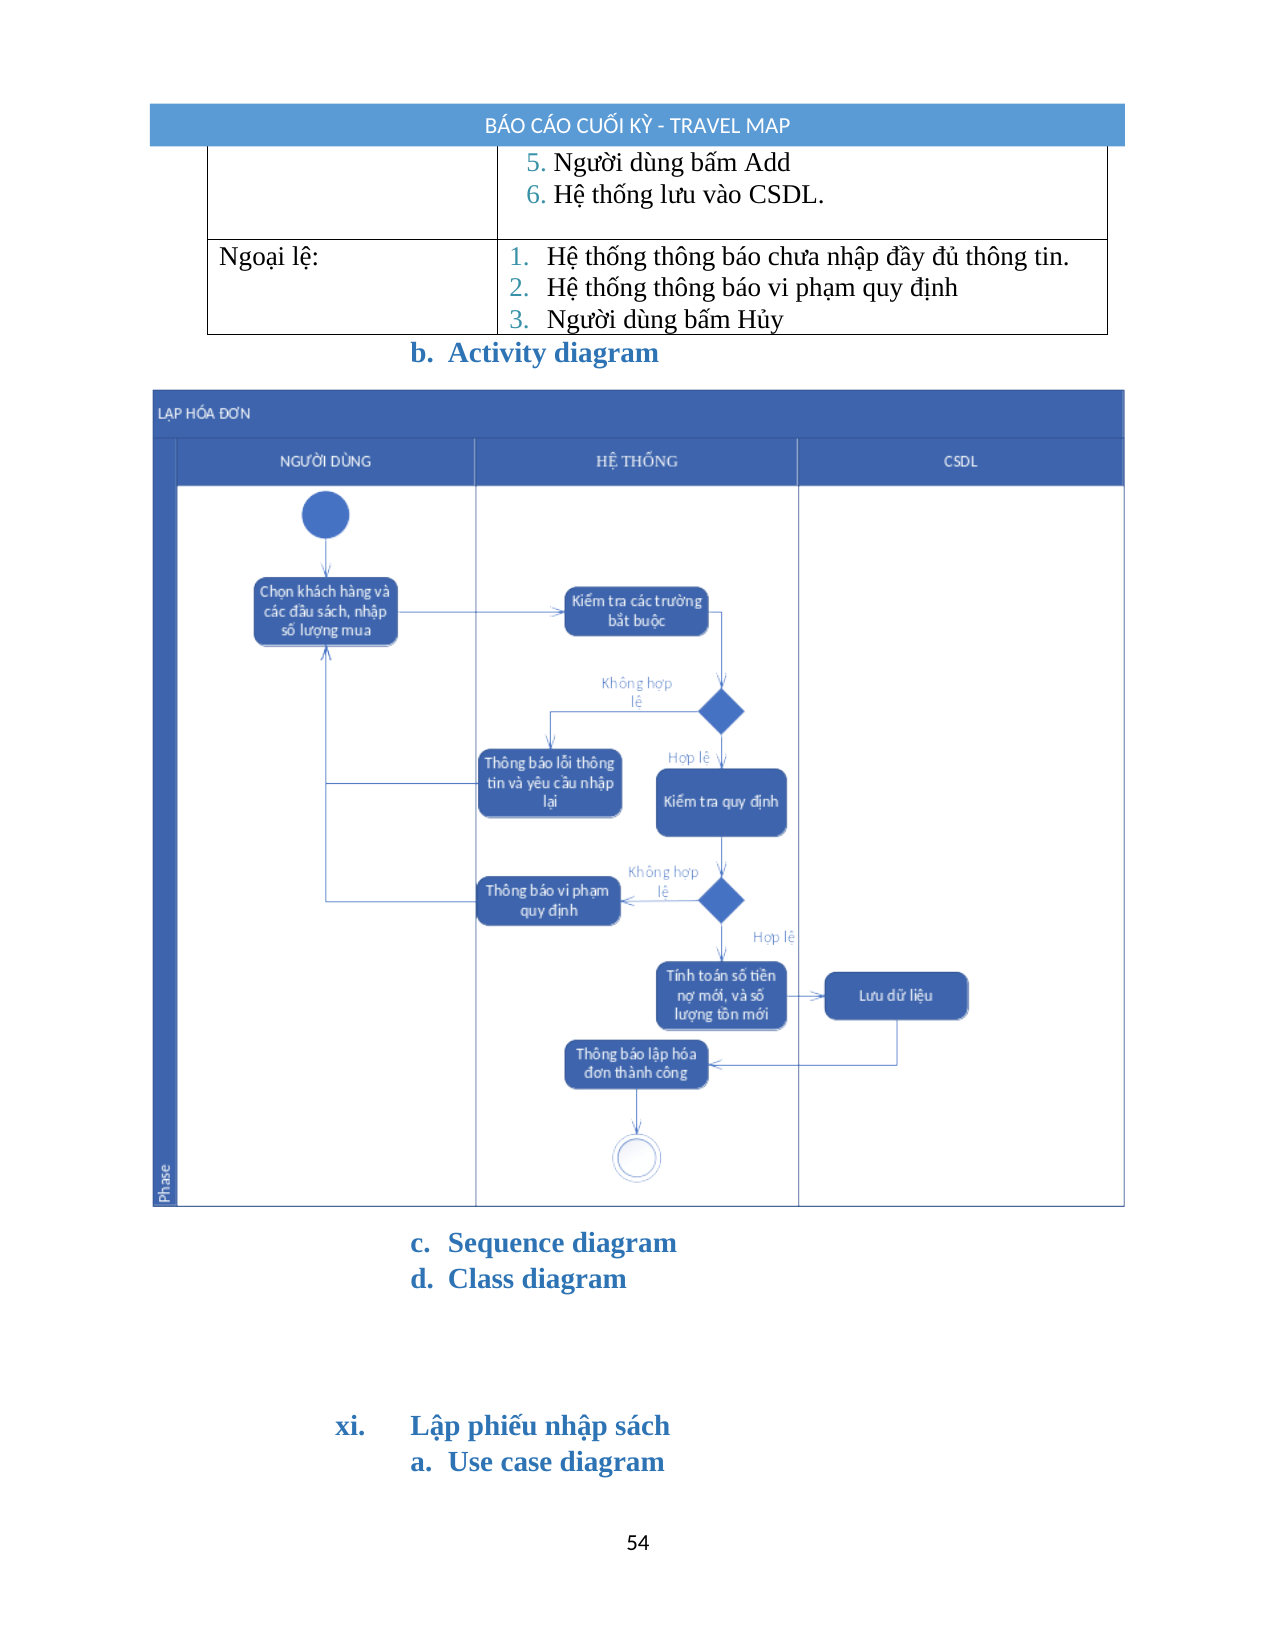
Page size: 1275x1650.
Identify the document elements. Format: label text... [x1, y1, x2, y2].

list Sequence diagram [410, 1225, 1125, 1259]
list Use case diagram [410, 1444, 1125, 1478]
table_cell Ngoại lệ: [208, 240, 497, 334]
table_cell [208, 147, 497, 239]
table_cell Hệ thống thông báo chưa nhập đầy đủ thông tin. Hệ thống thông báo vi phạm quy định Người dùng bấm Hủy [498, 240, 1107, 334]
list Class diagram [410, 1261, 1125, 1295]
list Lập phiếu nhập sách [335, 1408, 1125, 1442]
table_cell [498, 147, 1107, 239]
list Activity diagram [410, 335, 1125, 368]
